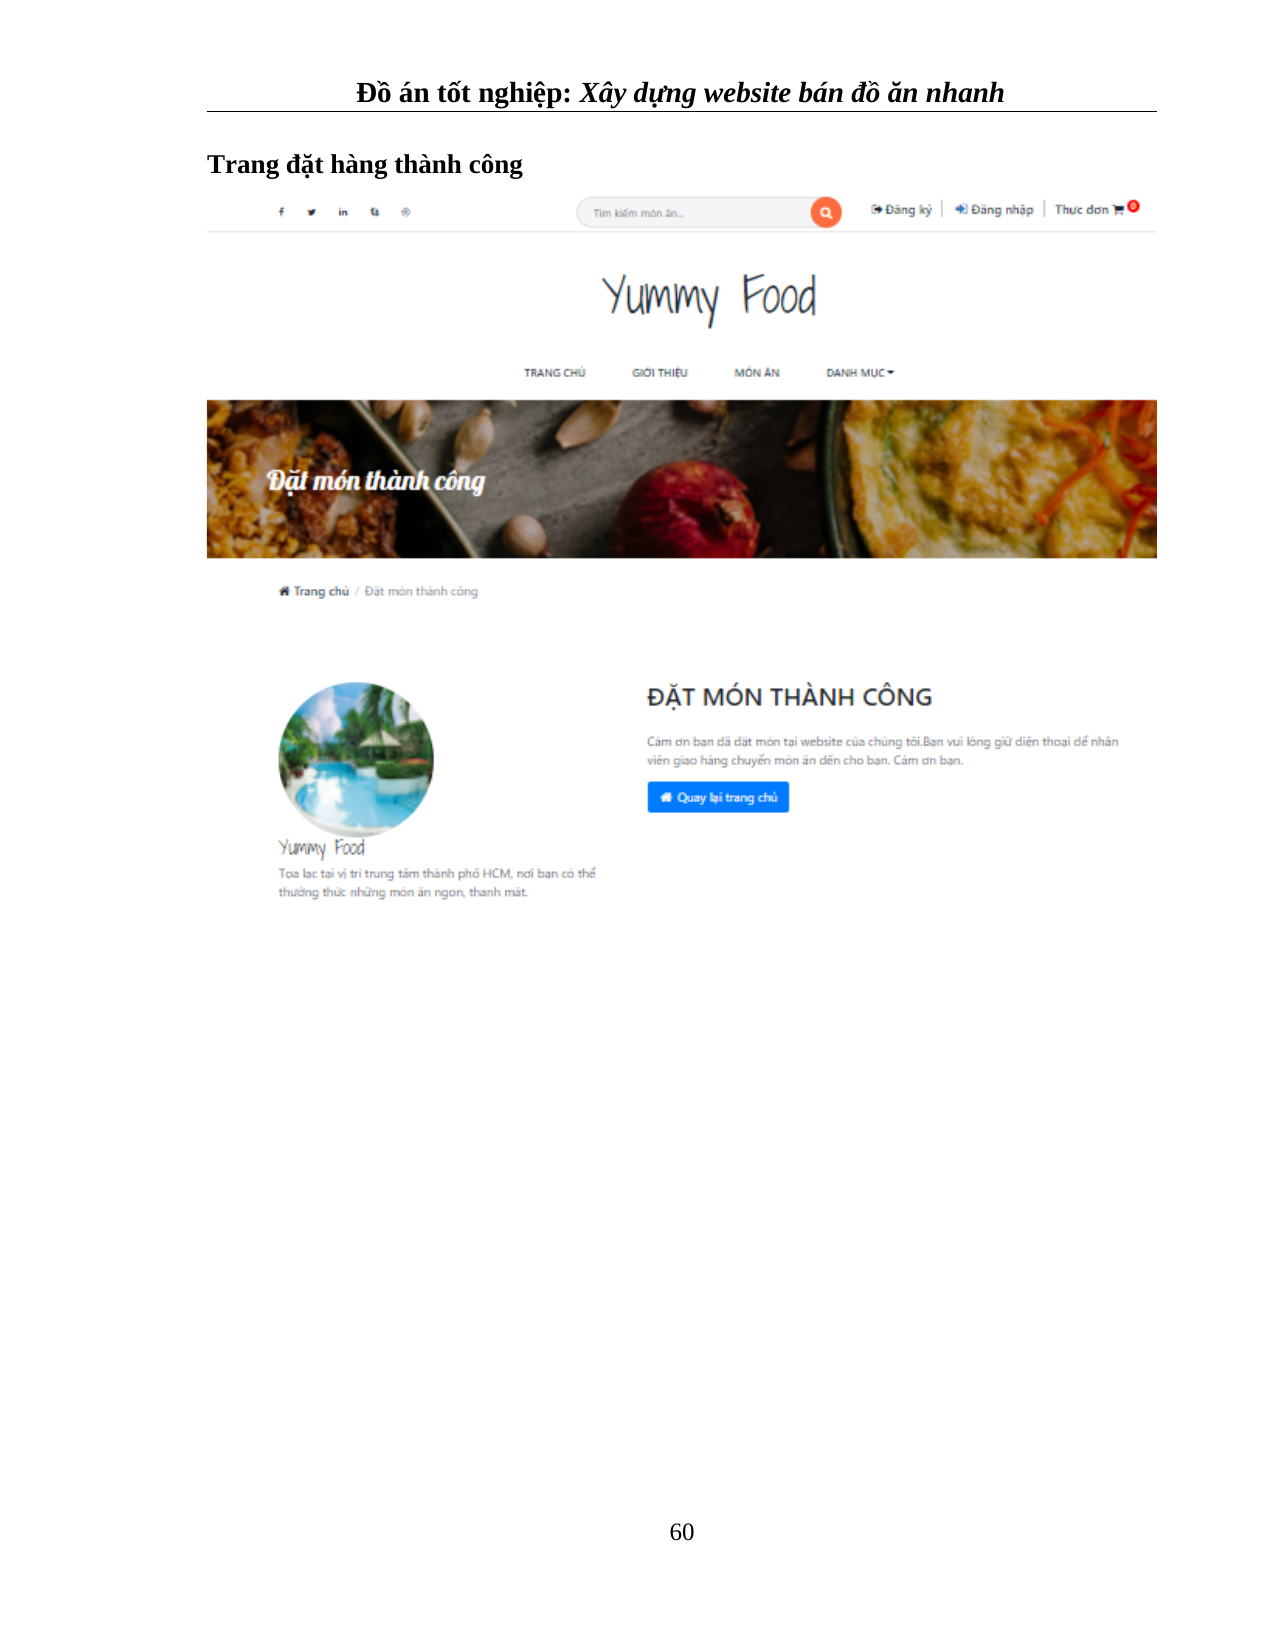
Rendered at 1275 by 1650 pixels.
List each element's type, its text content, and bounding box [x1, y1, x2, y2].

picture [206, 194, 1157, 923]
text Trang đặt hàng thành công [207, 148, 1157, 179]
